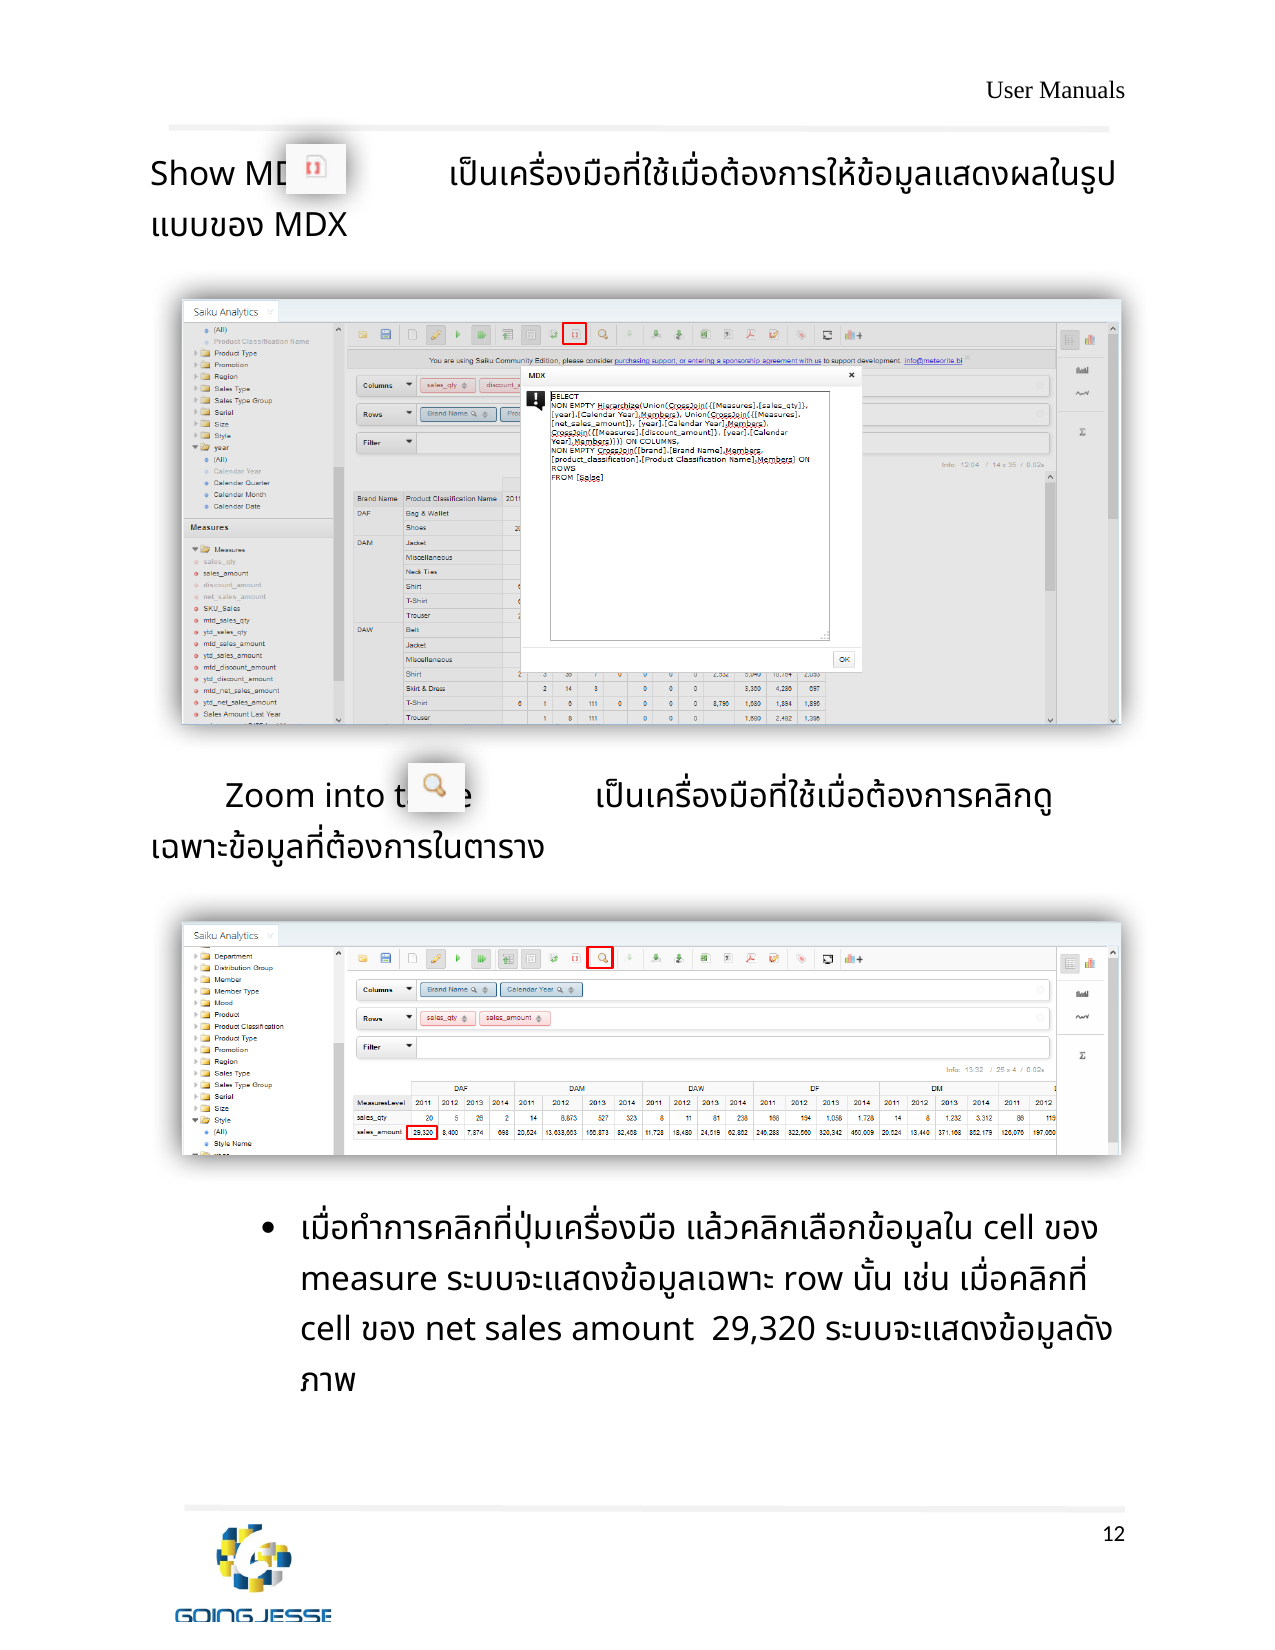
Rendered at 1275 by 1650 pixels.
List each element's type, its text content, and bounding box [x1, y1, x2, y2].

picture [408, 763, 465, 812]
list เมื่อทำการคลิกที่ปุ่มเครื่องมือ แล้วคลิกเลือกข้อมูลใน cell ของ measure ระบบจะแสดงข้อมูลเฉพาะ row นั้น เช่น เมื่อคลิกที่ cell ของ net sales amount 29,320 ระบบจะแสดงข้อมูลดังภาพ [262, 1204, 1125, 1406]
picture [181, 921, 1122, 1155]
text Zoom into table เป็นเครื่องมือที่ใช้เมื่อต้องการคลิกดูเฉพาะข้อมูลที่ต้องการในตาราง [150, 772, 1125, 873]
text Show MDX เป็นเครื่องมือที่ใช้เมื่อต้องการให้ข้อมูลแสดงผลในรูปแบบของ MDX [150, 150, 1125, 251]
picture [181, 299, 1122, 725]
picture [286, 144, 346, 194]
